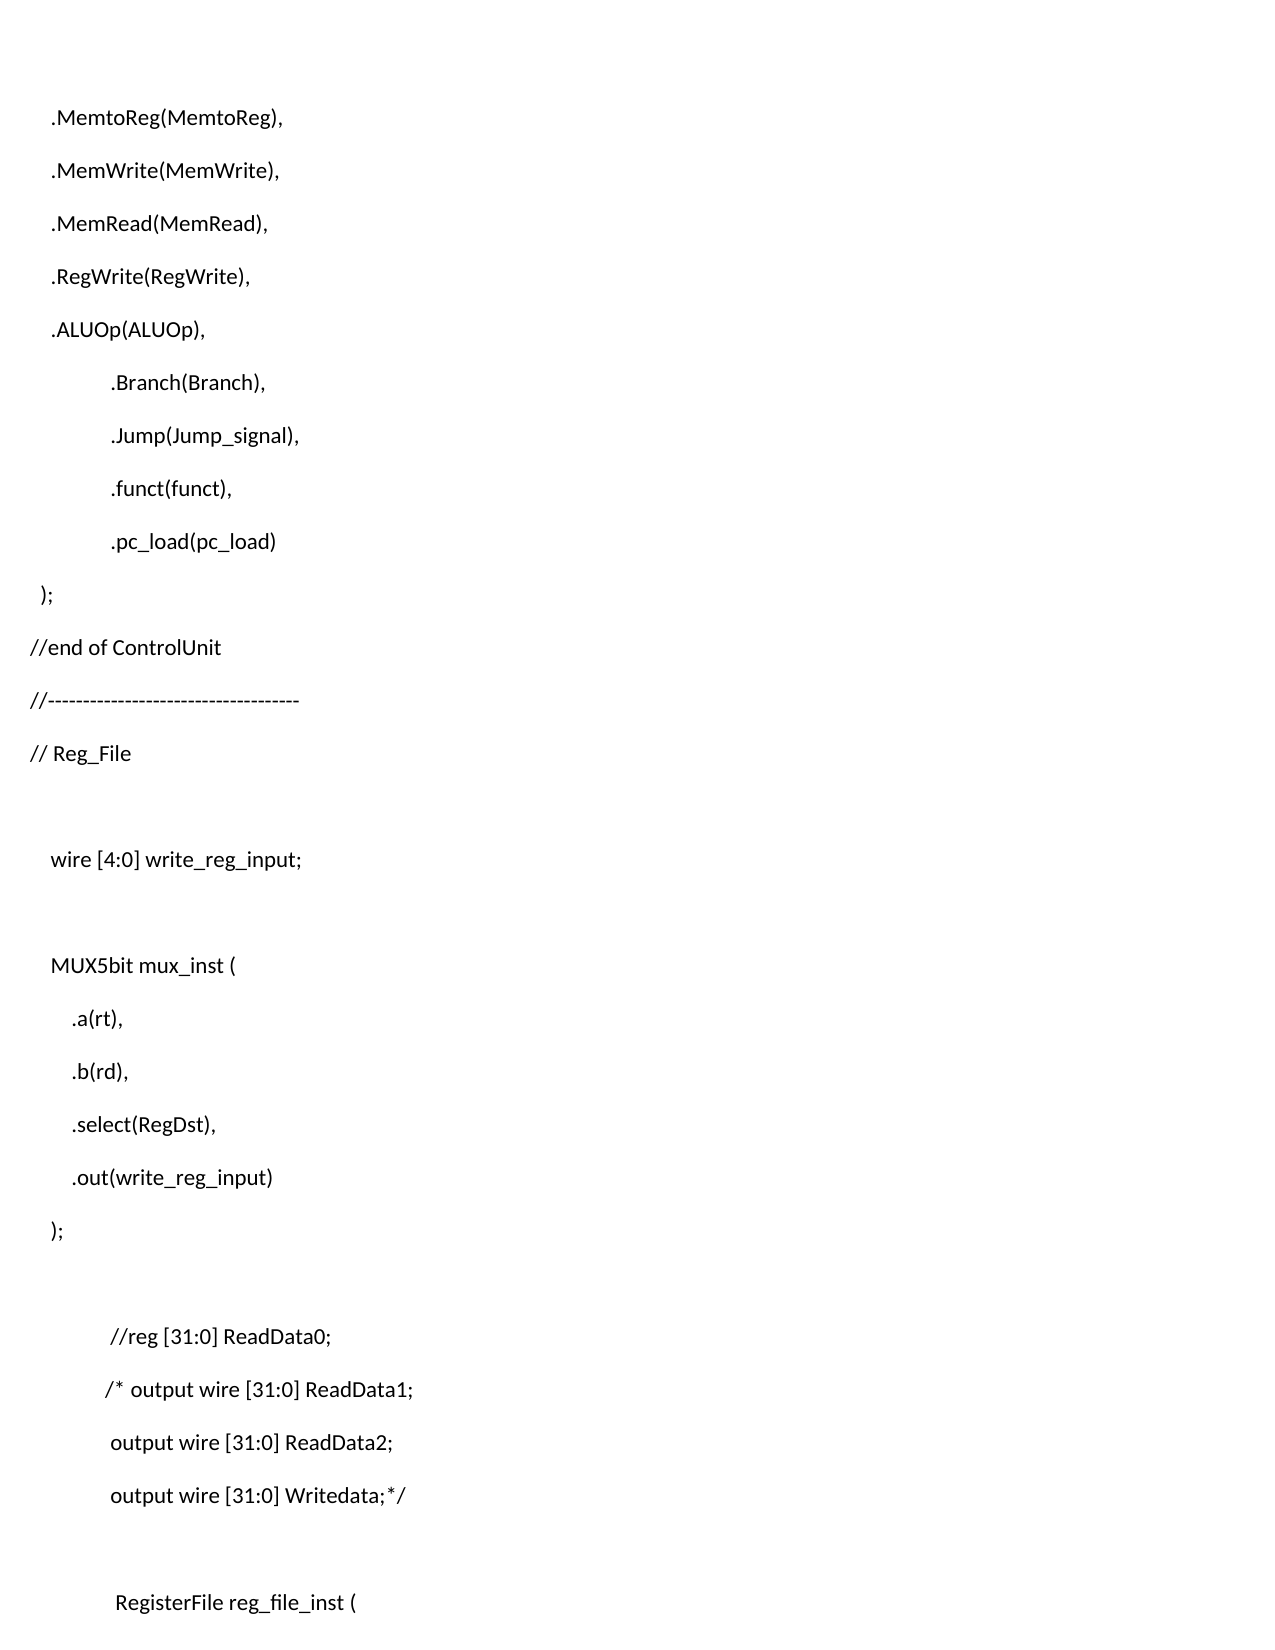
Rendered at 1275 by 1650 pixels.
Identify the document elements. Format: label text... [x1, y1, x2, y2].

text ); [30, 580, 1245, 608]
text output wire [31:0] ReadData2; [30, 1428, 1245, 1457]
text ); [30, 1216, 1245, 1244]
text .select(RegDst), [30, 1110, 1245, 1138]
text //reg [31:0] ReadData0; [30, 1322, 1245, 1351]
text RegisterFile reg_file_inst ( [30, 1588, 1245, 1616]
text .MemWrite(MemWrite), [30, 156, 1245, 184]
text .ALUOp(ALUOp), [30, 315, 1245, 343]
text .b(rd), [30, 1057, 1245, 1085]
text output wire [31:0] Writedata;*/ [30, 1482, 1245, 1509]
text // Reg_File [30, 739, 1245, 767]
text /* output wire [31:0] ReadData1; [30, 1376, 1245, 1403]
text .Branch(Branch), [30, 368, 1245, 396]
text .out(write_reg_input) [30, 1163, 1245, 1191]
text MUX5bit mux_inst ( [30, 951, 1245, 979]
text .MemtoReg(MemtoReg), [30, 103, 1245, 131]
text .Jump(Jump_signal), [30, 421, 1245, 449]
text .RegWrite(RegWrite), [30, 262, 1245, 290]
text .MemRead(MemRead), [30, 209, 1245, 237]
text wire [4:0] write_reg_input; [30, 845, 1245, 873]
text //end of ControlUnit [30, 633, 1245, 661]
text .funct(funct), [30, 474, 1245, 502]
text //------------------------------------ [30, 686, 1245, 714]
text .pc_load(pc_load) [30, 527, 1245, 555]
text .a(rt), [30, 1004, 1245, 1032]
